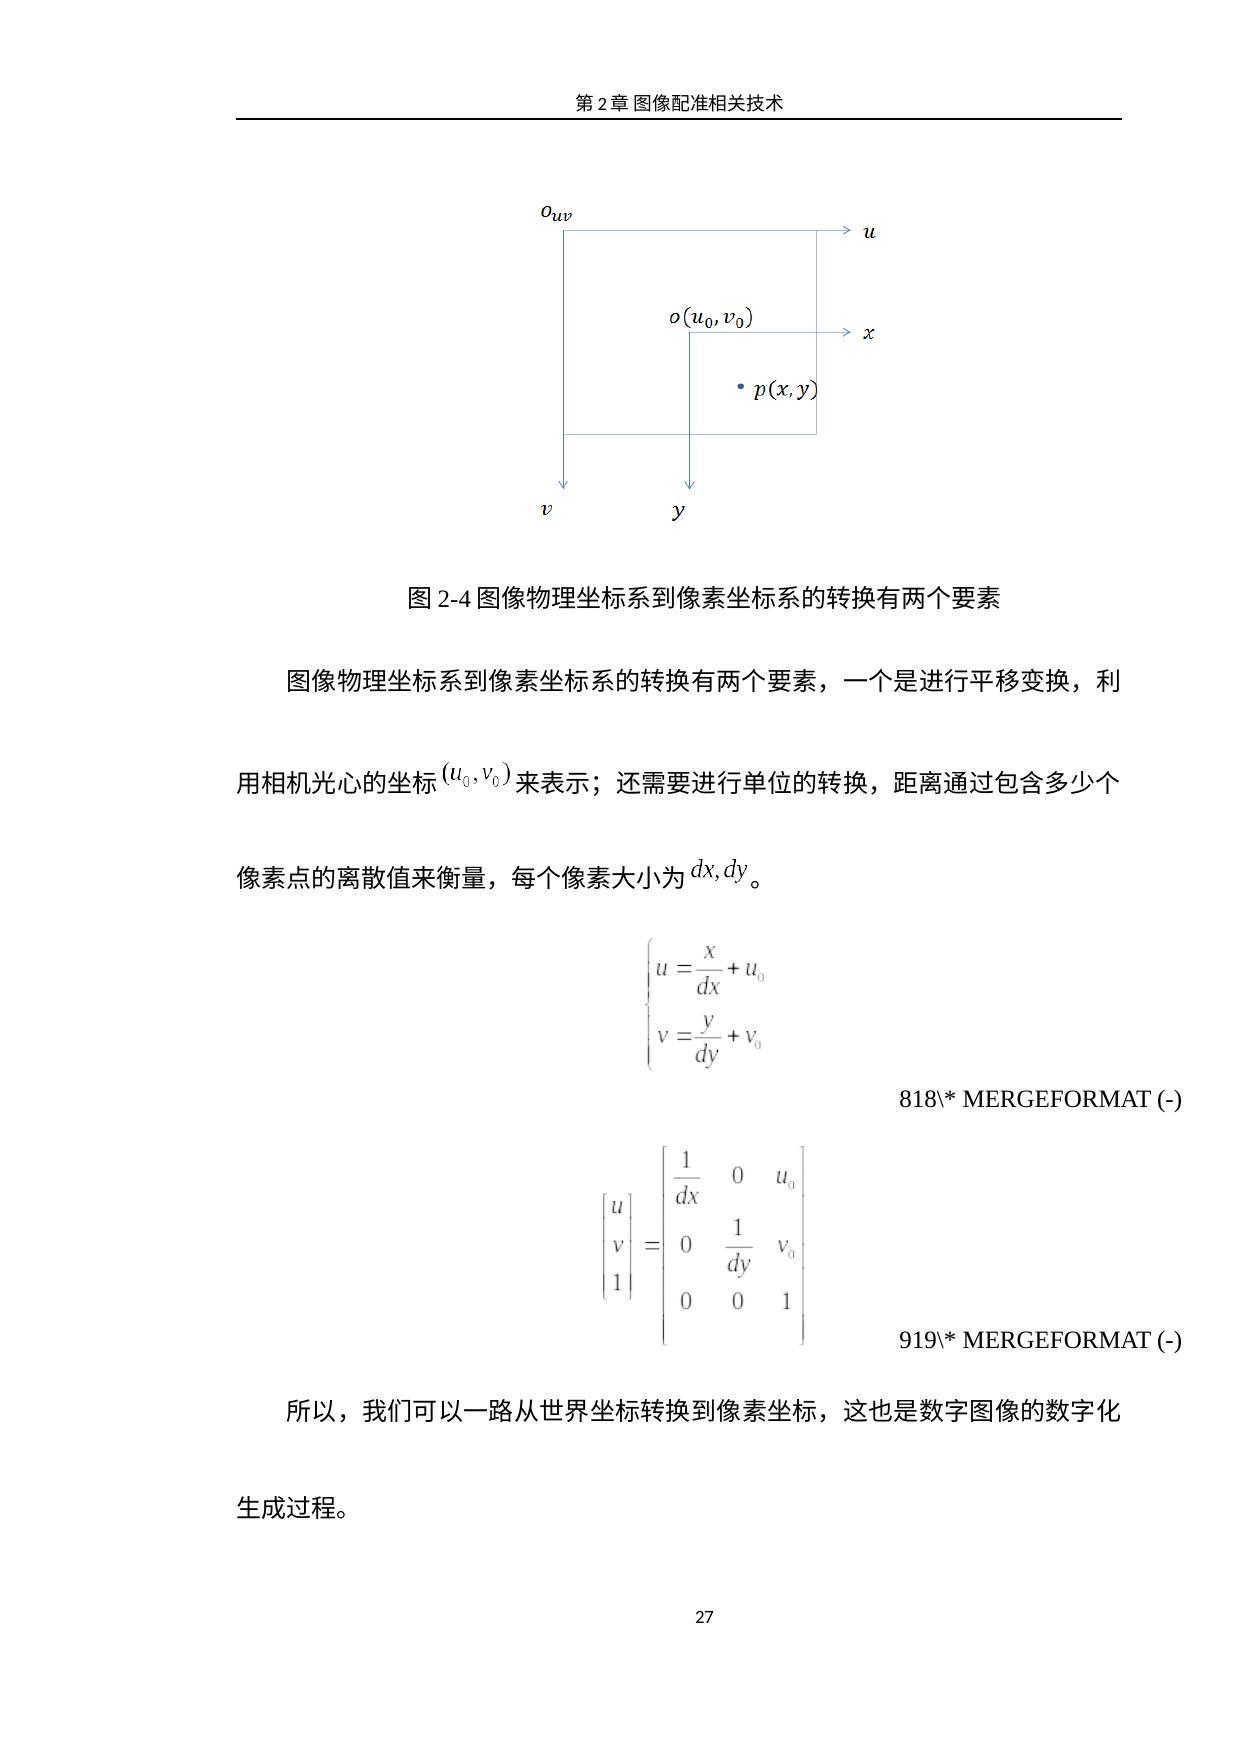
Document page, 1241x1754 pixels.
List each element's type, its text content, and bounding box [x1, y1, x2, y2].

text 图像物理坐标系到像素坐标系的转换有两个要素，一个是进行平移变换，利用相机光心的坐标来表示；还需要进行单位的转换，距离通过包含多少个像素点的离散值来衡量，每个像素大小为。 [236, 647, 1122, 907]
text 所以，我们可以一路从世界坐标转换到像素坐标，这也是数字图像的数字化生成过程。 [236, 1377, 1122, 1539]
text 图2-4图像物理坐标系到像素坐标系的转换有两个要素 [236, 564, 1122, 629]
